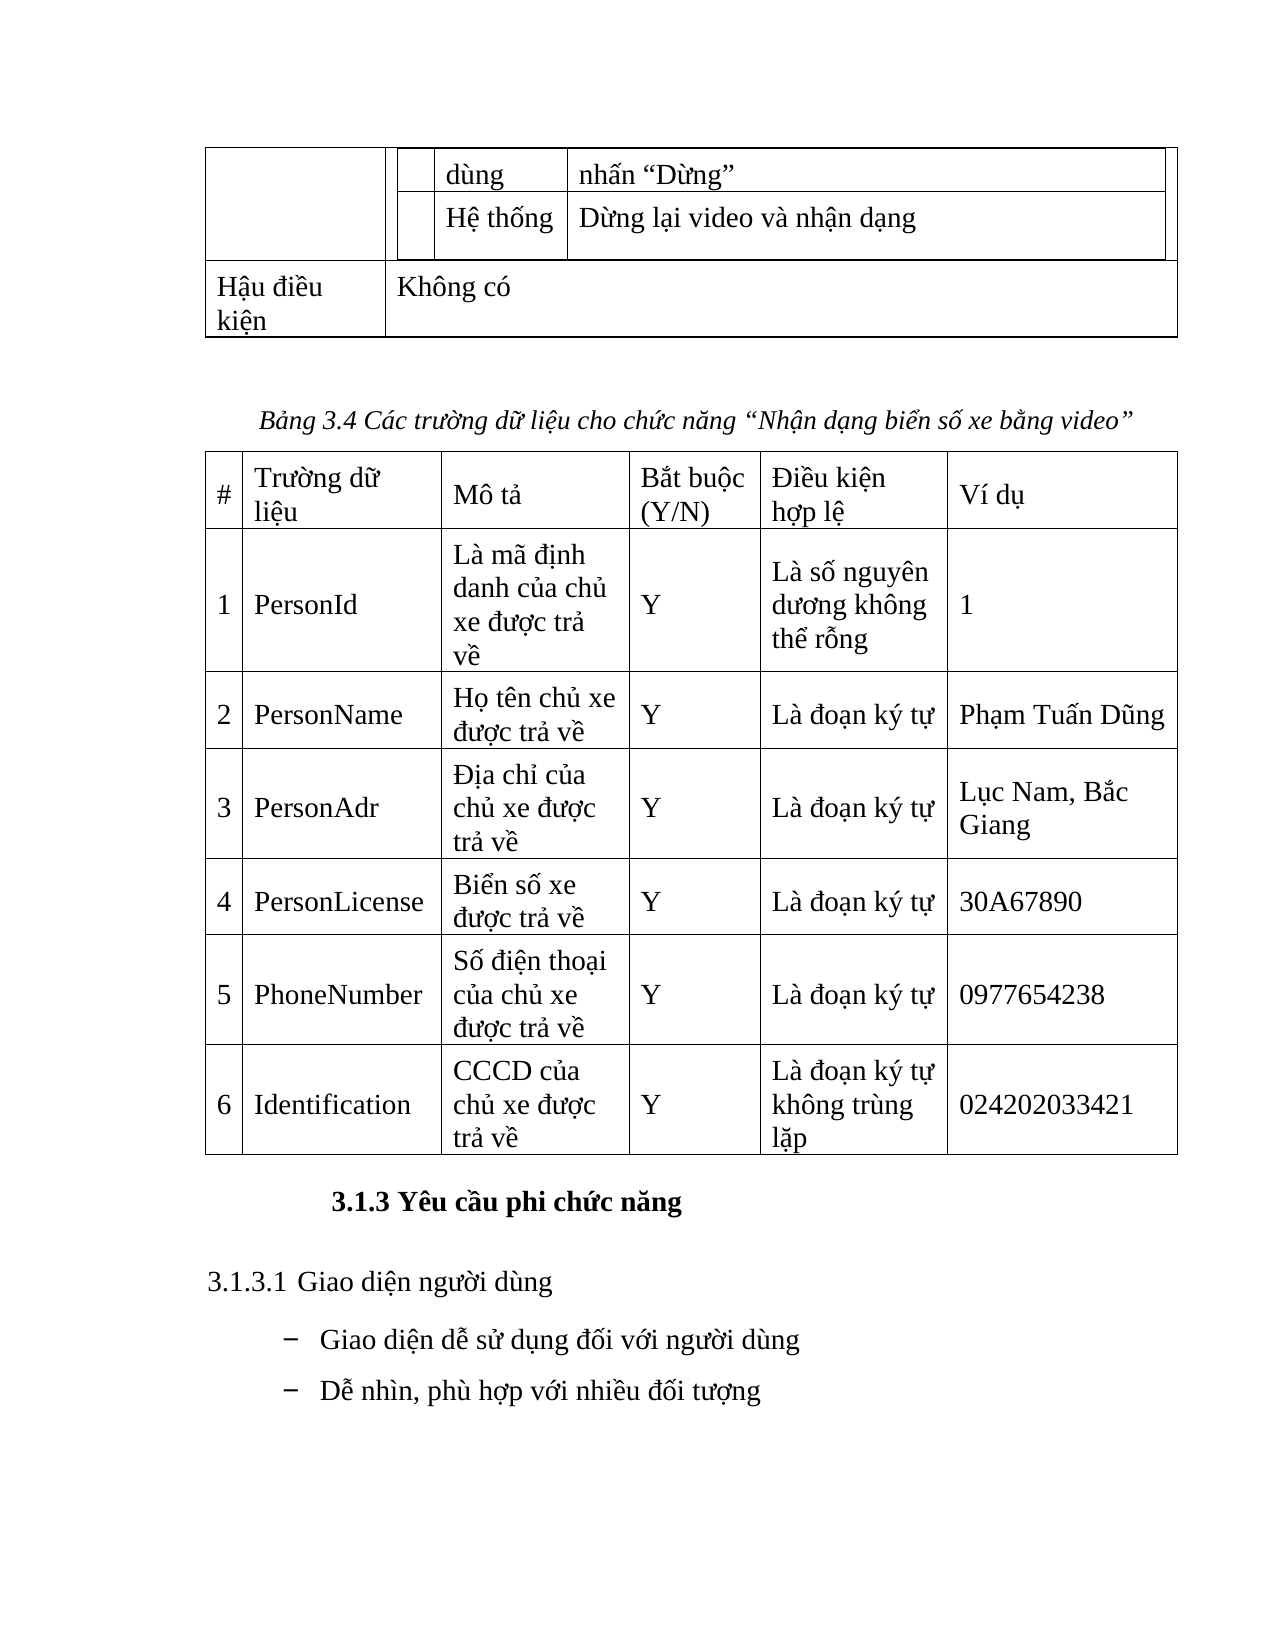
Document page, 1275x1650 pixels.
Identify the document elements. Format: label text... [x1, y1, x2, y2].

table_cell 3 [206, 749, 242, 858]
table_cell CCCD của chủ xe được trả về [442, 1045, 629, 1154]
table_cell [1166, 148, 1177, 260]
table_cell PersonLicense [243, 859, 441, 934]
table_cell PhoneNumber [243, 935, 441, 1044]
table_cell [435, 192, 567, 259]
table_cell 0977654238 [948, 935, 1177, 1044]
table_cell 024202033421 [948, 1045, 1177, 1154]
table_cell Là đoạn ký tự [761, 672, 947, 748]
table_cell [435, 149, 567, 191]
list Dễ nhìn, phù hợp với nhiều đối tượng [282, 1373, 1156, 1406]
table_cell Y [630, 672, 760, 748]
table_cell Y [630, 749, 760, 858]
table_cell PersonAdr [243, 749, 441, 858]
table_cell Phạm Tuấn Dũng [948, 672, 1177, 748]
table_cell [398, 149, 434, 191]
table_header Điều kiện hợp lệ [761, 452, 947, 528]
table_cell 4 [206, 859, 242, 934]
table_cell 1 [948, 529, 1177, 671]
table_cell Là đoạn ký tự [761, 859, 947, 934]
table_cell Là số nguyên dương không thể rỗng [761, 529, 947, 671]
table_cell Địa chỉ của chủ xe được trả về [442, 749, 629, 858]
table_cell Y [630, 529, 760, 671]
text Bảng 3.4 Các trường dữ liệu cho chức năng “Nhận dạng biển số xe bằng video” [207, 404, 1156, 436]
table_cell [398, 192, 434, 259]
table_cell Hậu điều kiện [206, 261, 385, 336]
table_cell 5 [206, 935, 242, 1044]
table_cell Họ tên chủ xe được trả về [442, 672, 629, 748]
table_cell Y [630, 935, 760, 1044]
subtitle Yêu cầu phi chức năng [282, 1184, 1156, 1218]
table_cell PersonName [243, 672, 441, 748]
table_cell PersonId [243, 529, 441, 671]
table_cell 1 [206, 529, 242, 671]
table_header # [206, 452, 242, 528]
subtitle Giao diện người dùng [207, 1264, 1156, 1297]
table_cell Không có [386, 261, 1177, 336]
table_cell Là đoạn ký tự [761, 749, 947, 858]
table_cell Là đoạn ký tự [761, 935, 947, 1044]
table_cell Y [630, 859, 760, 934]
table_cell [386, 148, 397, 260]
table_cell Lục Nam, Bắc Giang [948, 749, 1177, 858]
table_cell Số điện thoại của chủ xe được trả về [442, 935, 629, 1044]
table_cell Là mã định danh của chủ xe được trả về [442, 529, 629, 671]
table_cell 2 [206, 672, 242, 748]
table_cell Là đoạn ký tự không trùng lặp [761, 1045, 947, 1154]
table_cell Identification [243, 1045, 441, 1154]
table_cell Biển số xe được trả về [442, 859, 629, 934]
table_cell [568, 149, 1165, 191]
list Giao diện dễ sử dụng đối với người dùng [282, 1322, 1156, 1356]
table_header Trường dữ liệu [243, 452, 441, 528]
table_header Ví dụ [948, 452, 1177, 528]
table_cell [206, 148, 385, 260]
table_header Mô tả [442, 452, 629, 528]
table_cell 30A67890 [948, 859, 1177, 934]
table_cell 6 [206, 1045, 242, 1154]
table_cell Y [630, 1045, 760, 1154]
table_cell [568, 192, 1165, 259]
table_header Bắt buộc (Y/N) [630, 452, 760, 528]
